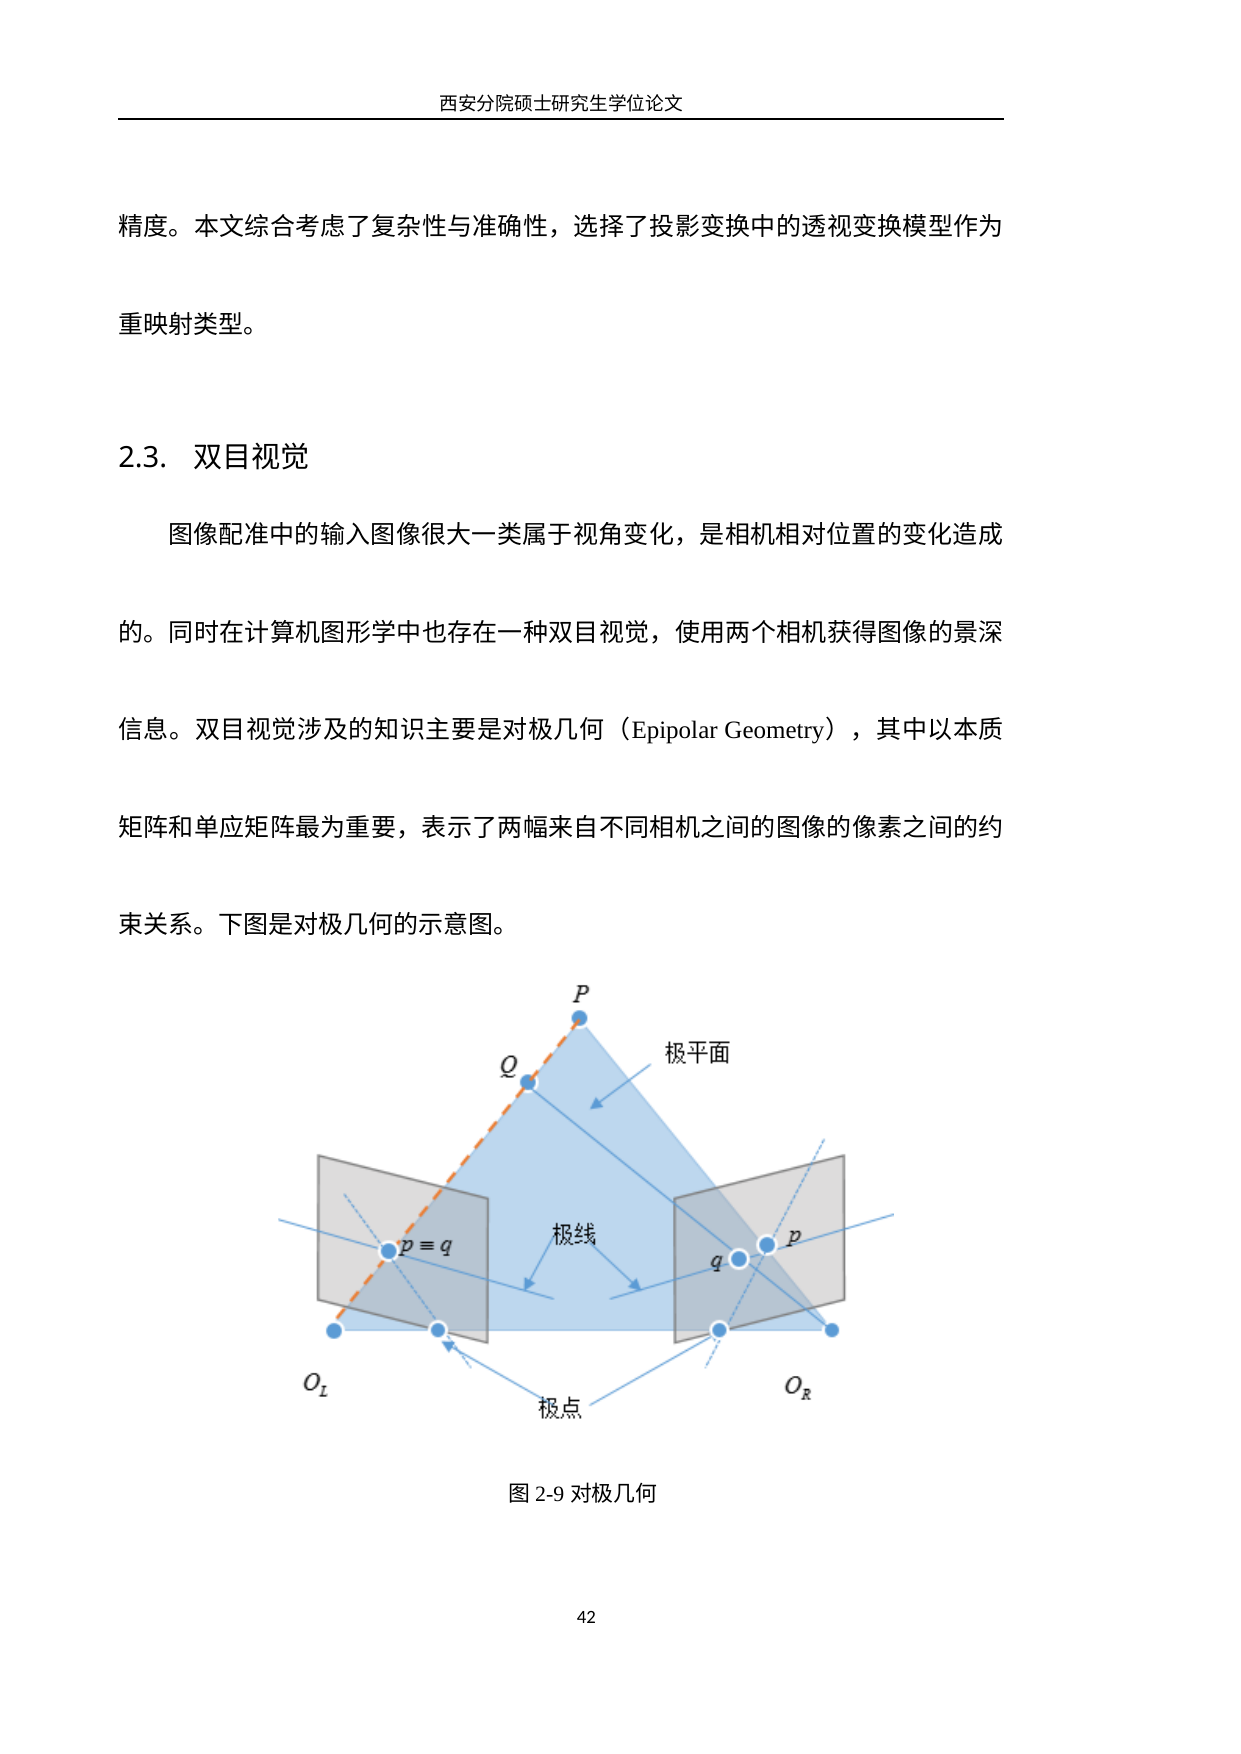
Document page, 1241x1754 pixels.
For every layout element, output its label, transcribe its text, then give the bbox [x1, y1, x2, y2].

text 图像配准中的输入图像很大一类属于视角变化，是相机相对位置的变化造成的。同时在计算机图形学中也存在一种双目视觉，使用两个相机获得图像的景深信息。双目视觉涉及的知识主要是对极几何（Epipolar Geometry），其中以本质矩阵和单应矩阵最为重要，表示了两幅来自不同相机之间的图像的像素之间的约束关系。下图是对极几何的示意图。 [118, 500, 1004, 955]
subtitle 双目视觉 [118, 423, 1004, 488]
text 图2-9 对极几何 [118, 1475, 1004, 1508]
text 图像配准中，采用不同的图像变换，图像像素点之间的重映射关系将会不同。因此对于不同类型的图像，选取恰当的图像变换模型可以适当地提高图像的配准精度。本文综合考虑了复杂性与准确性，选择了投影变换中的透视变换模型作为重映射类型。 [118, 192, 1004, 355]
